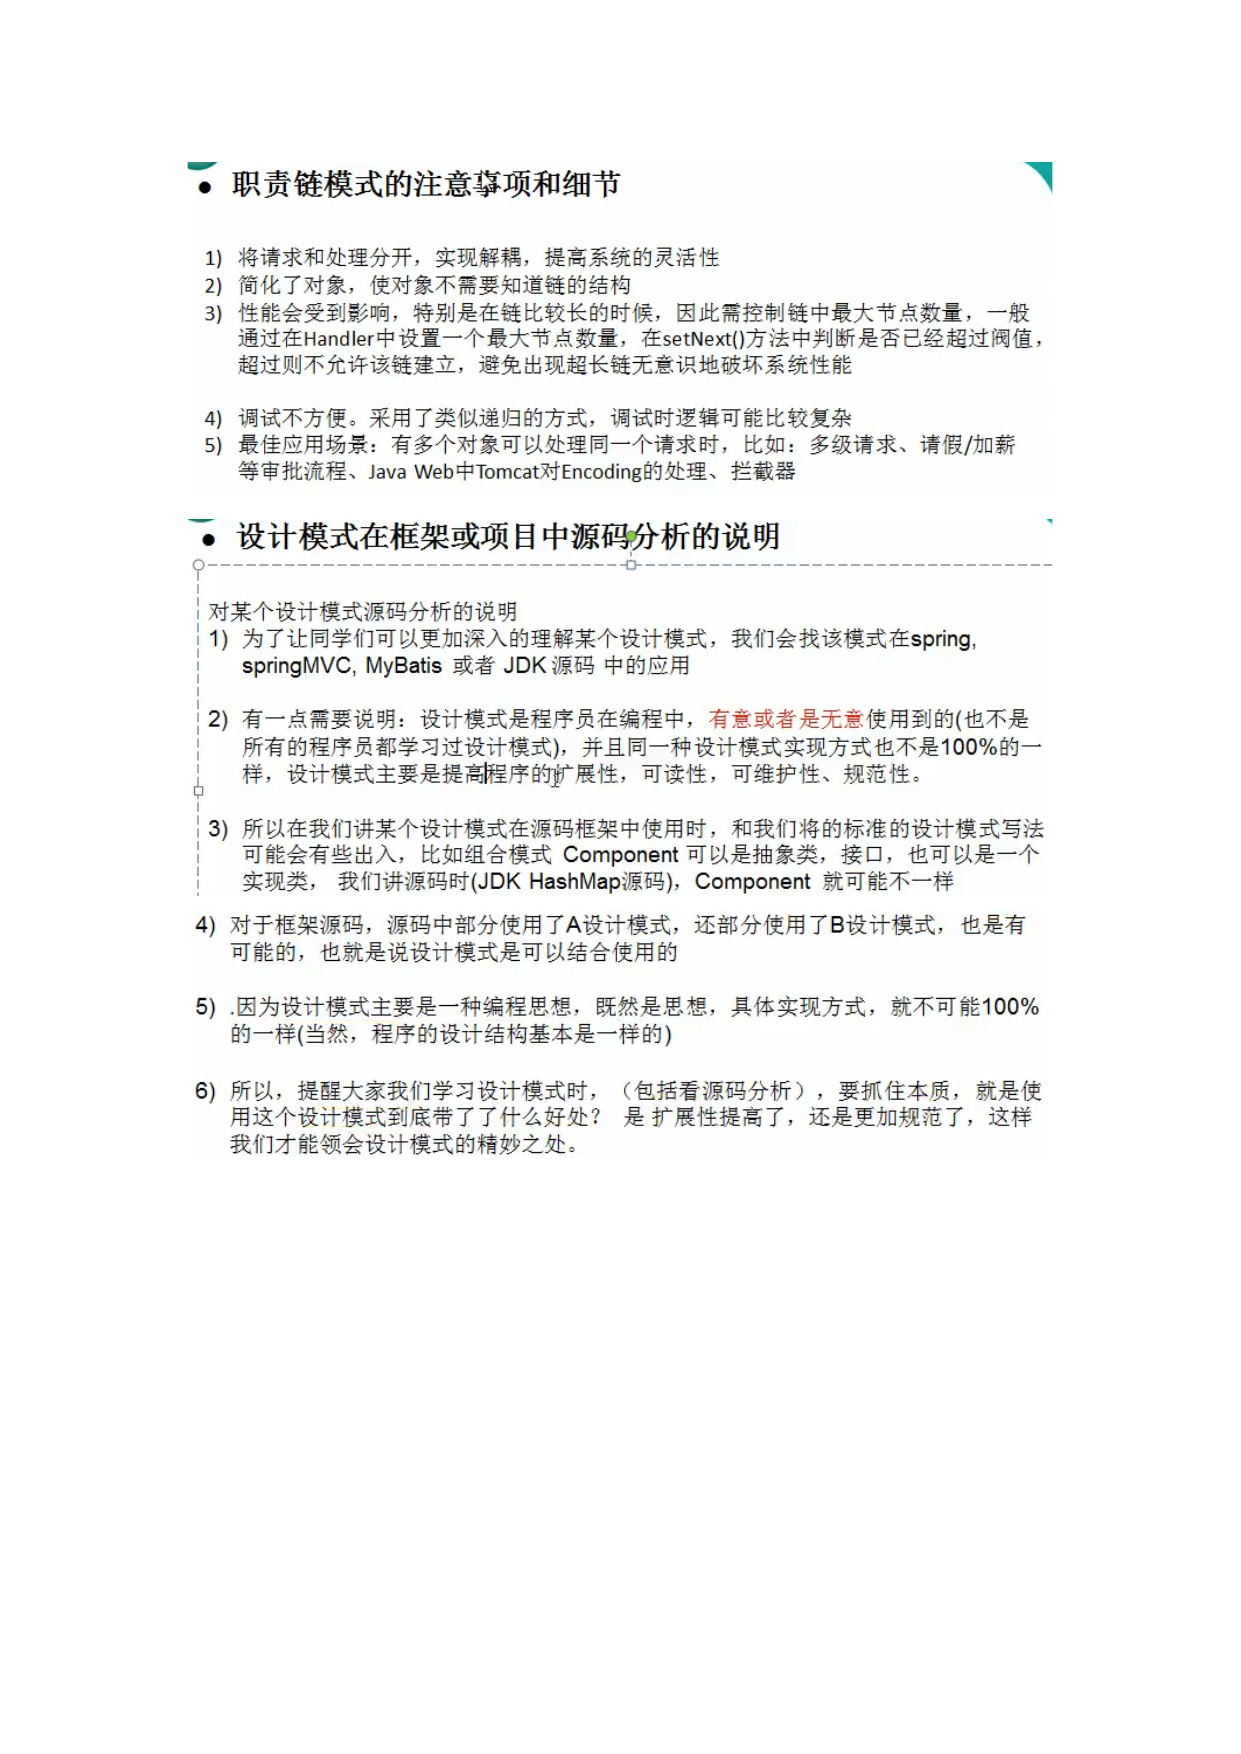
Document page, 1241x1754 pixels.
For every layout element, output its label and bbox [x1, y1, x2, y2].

picture [187, 519, 1053, 896]
picture [187, 162, 1053, 496]
picture [187, 909, 1053, 1158]
